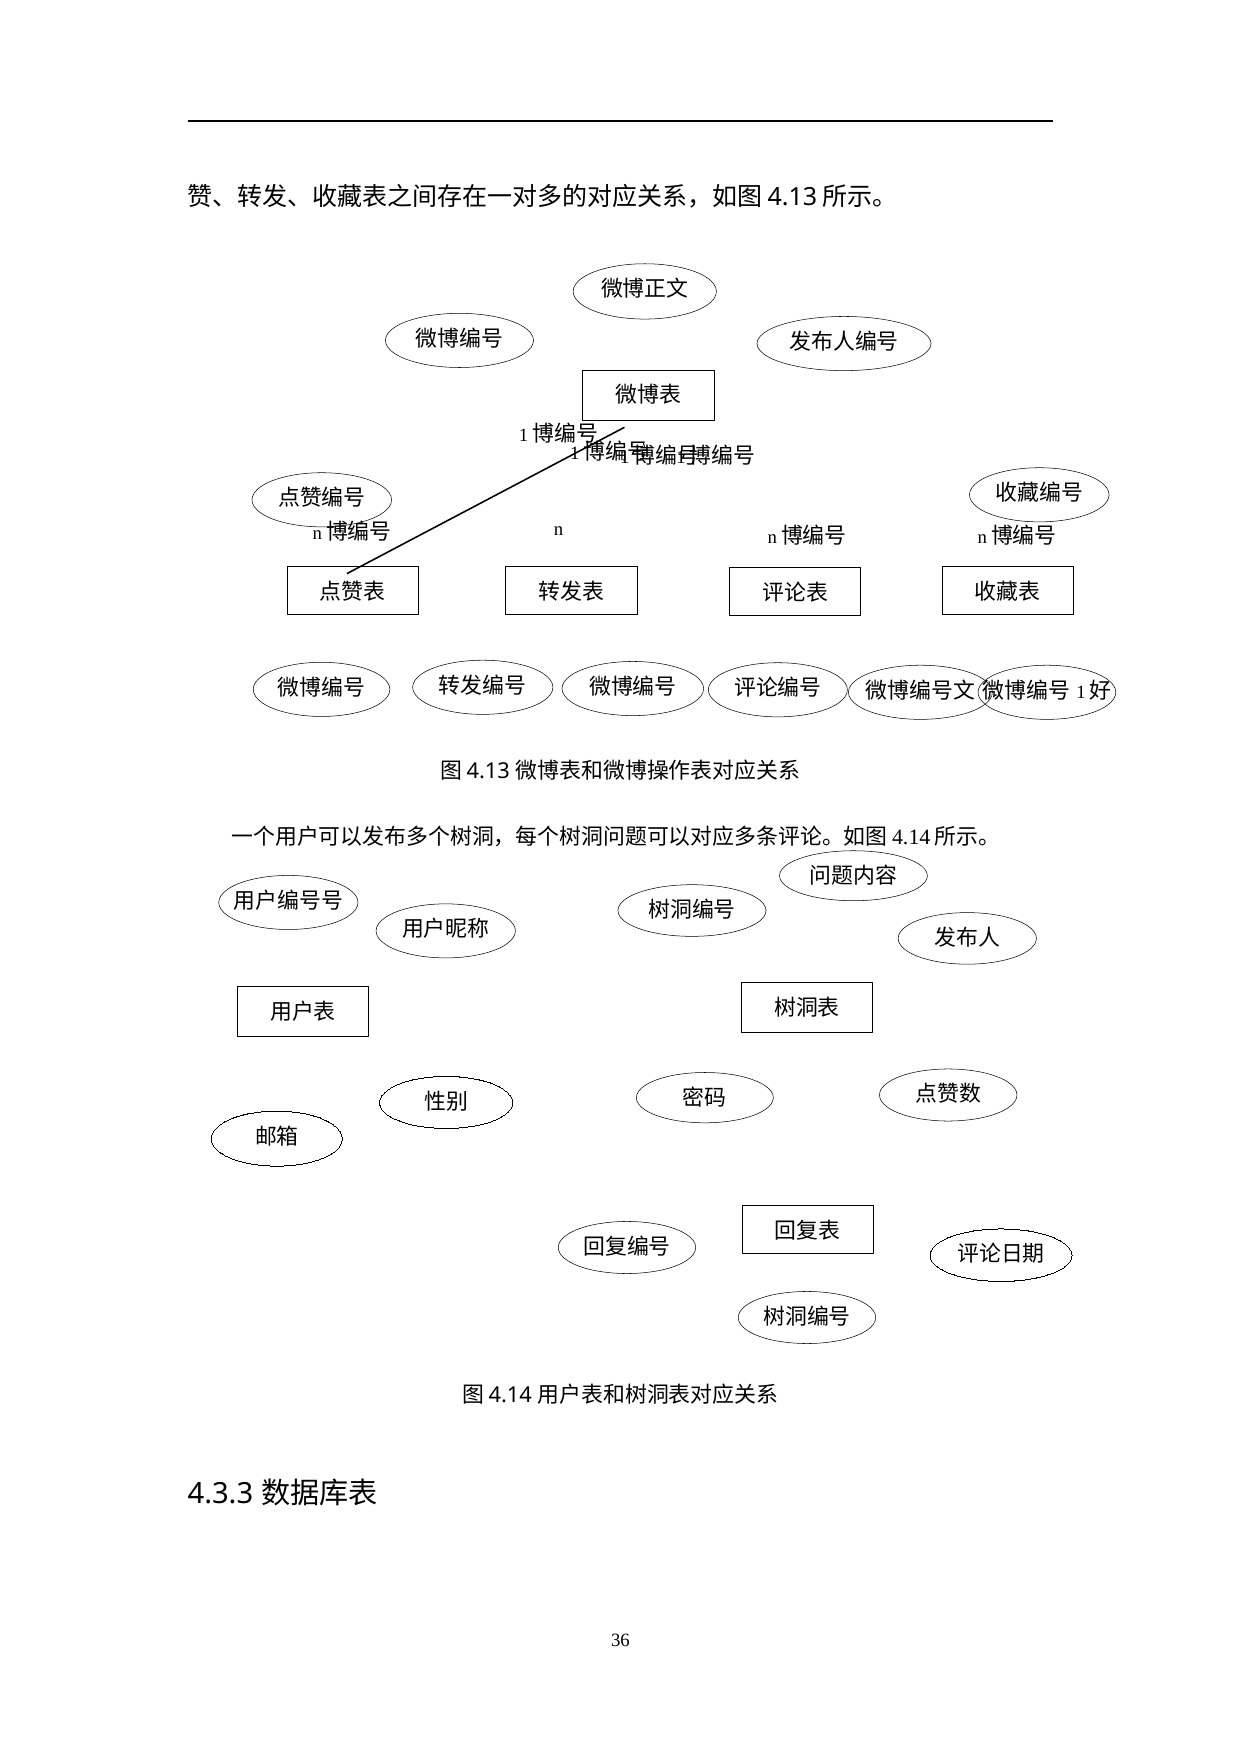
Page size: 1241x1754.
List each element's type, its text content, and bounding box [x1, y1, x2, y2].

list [187, 162, 1053, 227]
list 图4.14 用户表和树洞表对应关系 [187, 1377, 1053, 1409]
list 图4.13 微博表和微博操作表对应关系 [187, 753, 1053, 786]
text 一个用户可以发布多个树洞，每个树洞问题可以对应多条评论。如图4.14所示。 [187, 818, 1053, 851]
text 4.3.3 数据库表 [187, 1458, 1053, 1523]
